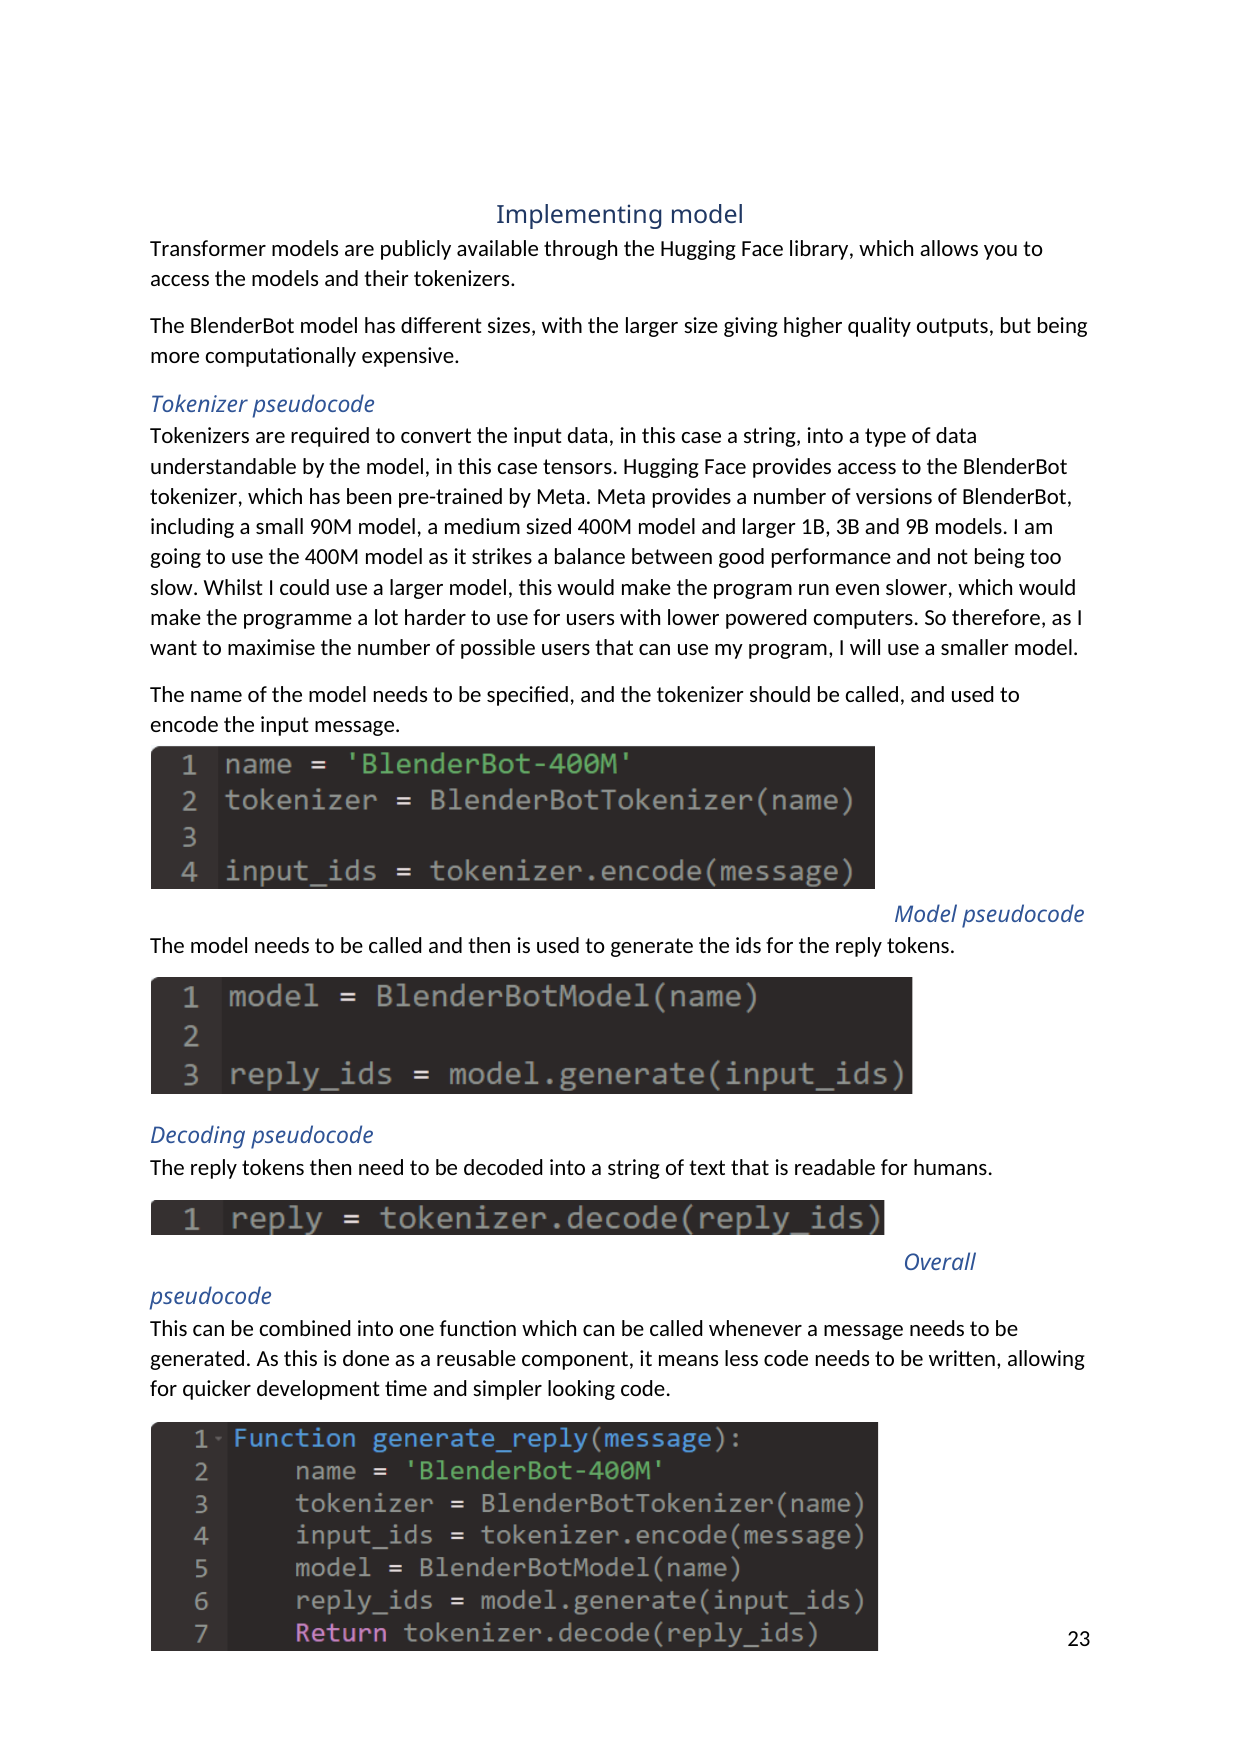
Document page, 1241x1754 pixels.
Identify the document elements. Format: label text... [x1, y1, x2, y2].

text Tokenizers are required to convert the input data, in this case a string, into a type of data understandable by the model, in this case tensors. Hugging Face provides access to the BlenderBot tokenizer, which has been pre-trained by Meta. Meta provides a number of versions of BlenderBot, including a small 90M model, a medium sized 400M model and larger 1B, 3B and 9B models. I am going to use the 400M model as it strikes a balance between good performance and not being too slow. Whilst I could use a larger model, this would make the program run even slower, which would make the programme a lot harder to use for users with lower powered computers. So therefore, as I want to maximise the number of possible users that can use my program, I will use a smaller model. [150, 422, 1090, 661]
picture [150, 1422, 877, 1651]
text The reply tokens then need to be decoded into a string of text that is readable for humans. [150, 1153, 1090, 1181]
subtitle Overall pseudocode [150, 1246, 1090, 1311]
text The model needs to be called and then is used to generate the ids for the reply tokens. [150, 931, 1090, 959]
subtitle Implementing model [150, 197, 1090, 231]
text The BlenderBot model has different sizes, with the larger size giving higher quality outputs, but being more computationally expensive. [150, 311, 1090, 369]
subtitle Decoding pseudocode [150, 1119, 1090, 1150]
subtitle Model pseudocode [150, 898, 1090, 929]
picture [150, 745, 875, 888]
text Transformer models are publicly available through the Hugging Face library, which allows you to access the models and their tokenizers. [150, 234, 1090, 292]
picture [150, 977, 913, 1093]
subtitle Tokenizer pseudocode [150, 388, 1090, 419]
text This can be combined into one function which can be called whenever a message needs to be generated. As this is done as a reusable component, it means less code needs to be written, allowing for quicker development time and simpler looking code. [150, 1314, 1090, 1402]
picture [150, 1200, 884, 1235]
text The name of the model needs to be specified, and the tokenizer should be called, and used to encode the input message. [150, 680, 1090, 738]
